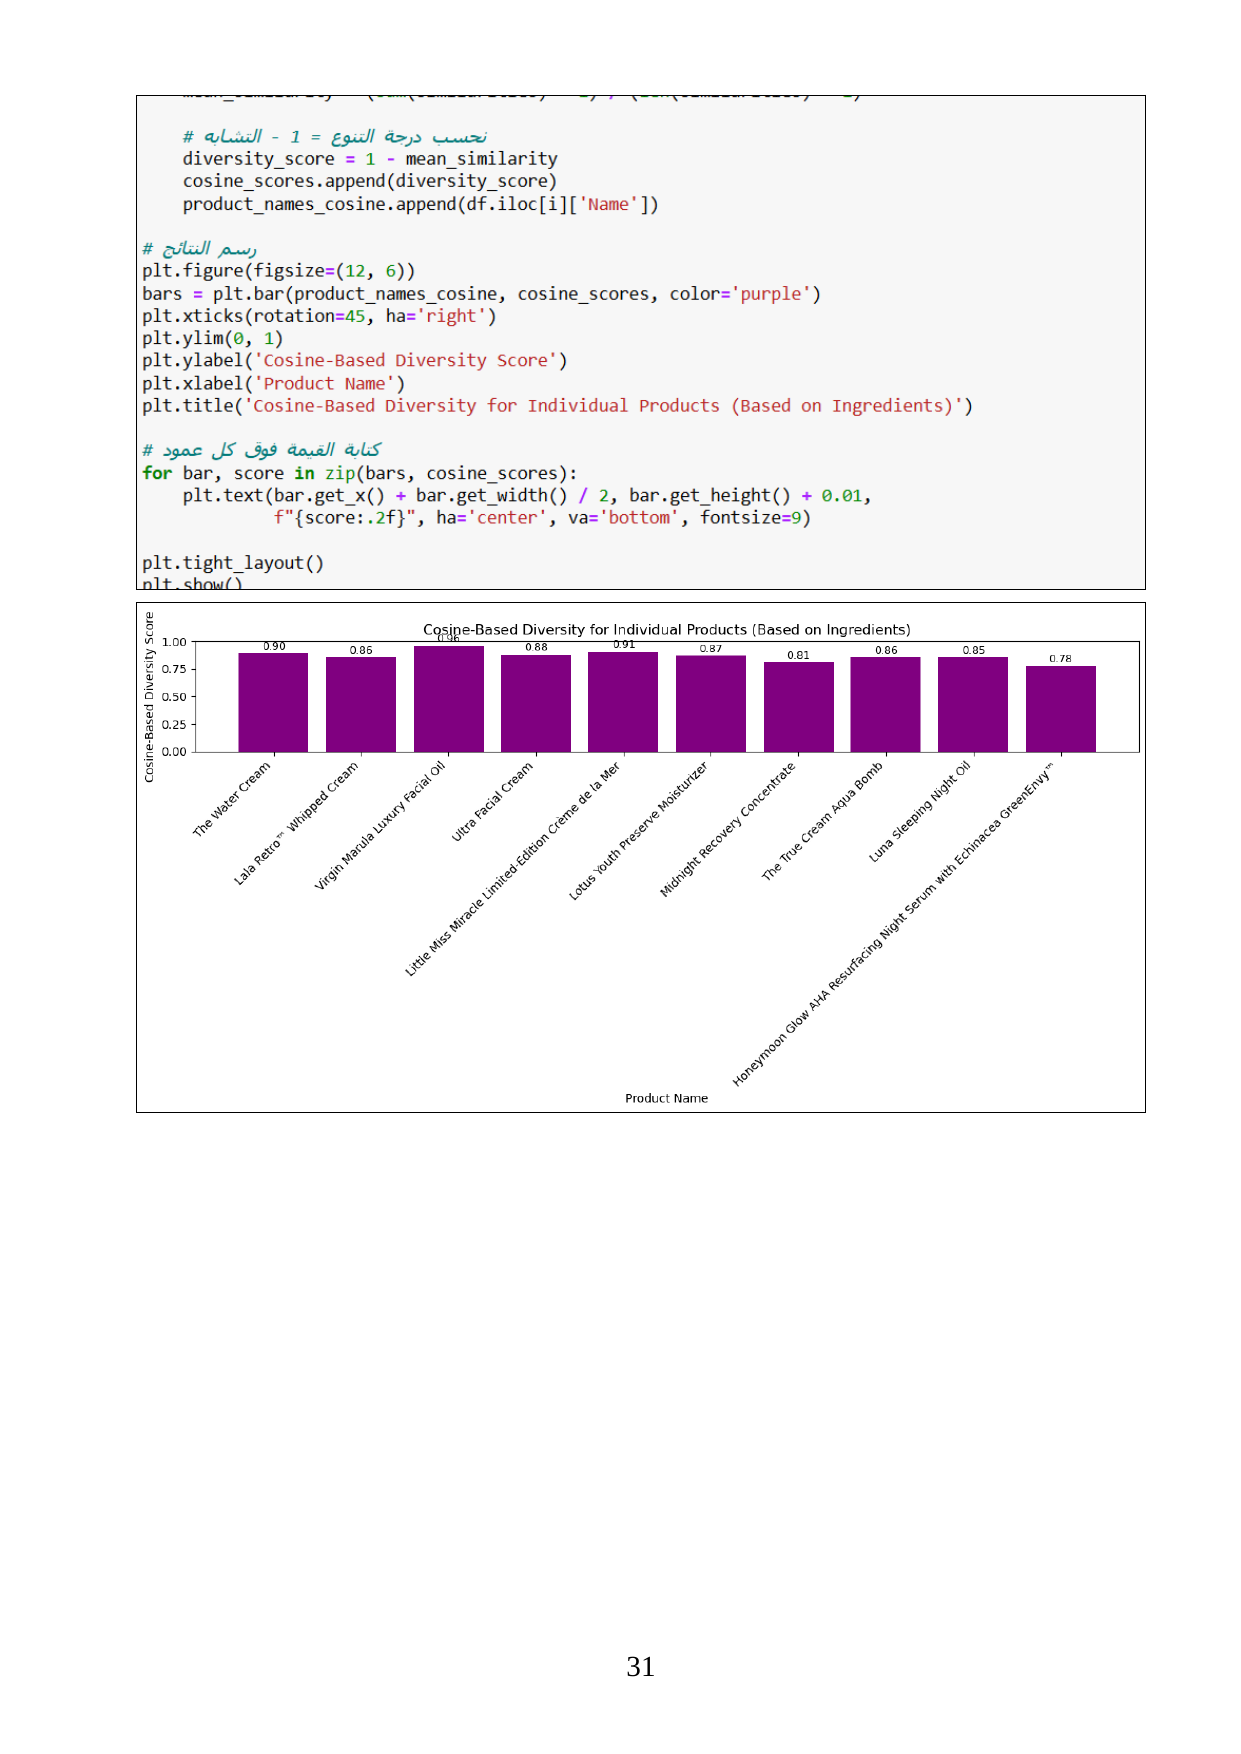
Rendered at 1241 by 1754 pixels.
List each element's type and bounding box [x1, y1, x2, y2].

picture [137, 603, 1145, 1112]
picture [137, 96, 1145, 589]
